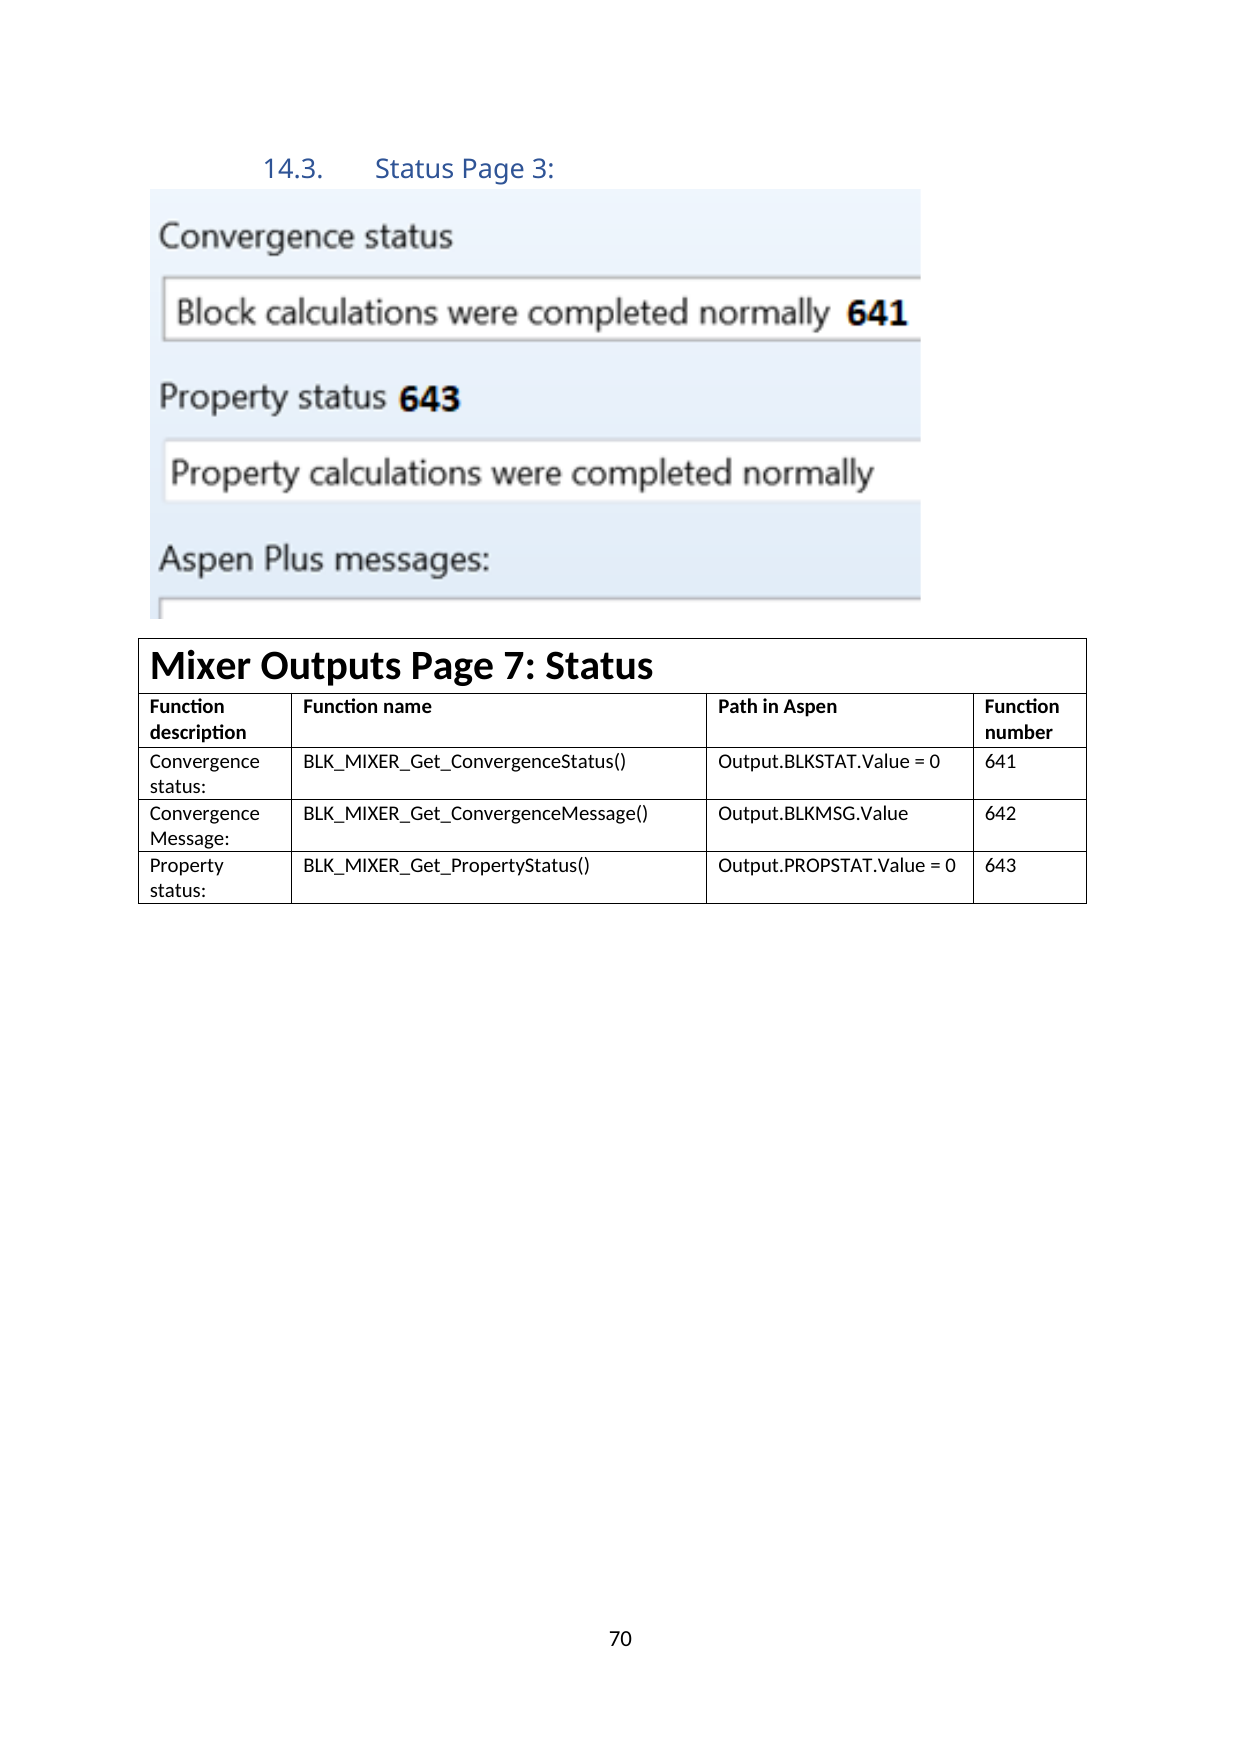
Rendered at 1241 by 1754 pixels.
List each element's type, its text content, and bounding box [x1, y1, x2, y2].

table_cell Property status: [139, 852, 291, 903]
table_cell BLK_MIXER_Get_ConvergenceMessage() [292, 800, 706, 851]
table_cell Output.PROPSTAT.Value = 0 [707, 852, 973, 903]
table_cell 642 [974, 800, 1086, 851]
table_cell Convergence status: [139, 748, 291, 799]
table_cell 643 [974, 852, 1086, 903]
table_cell Output.BLKSTAT.Value = 0 [707, 748, 973, 799]
table_cell BLK_MIXER_Get_ConvergenceStatus() [292, 748, 706, 799]
table_cell Path in Aspen [707, 694, 973, 747]
table_cell 641 [974, 748, 1086, 799]
table_cell Function description [139, 694, 291, 747]
picture [150, 189, 921, 619]
table_cell Output.BLKMSG.Value [707, 800, 973, 851]
table_header Mixer Outputs Page 7: Status [139, 639, 1086, 692]
table_cell Function number [974, 694, 1086, 747]
table_cell BLK_MIXER_Get_PropertyStatus() [292, 852, 706, 903]
subtitle Status Page 3: [262, 150, 1090, 187]
table_cell Convergence Message: [139, 800, 291, 851]
table_cell Function name [292, 694, 706, 747]
